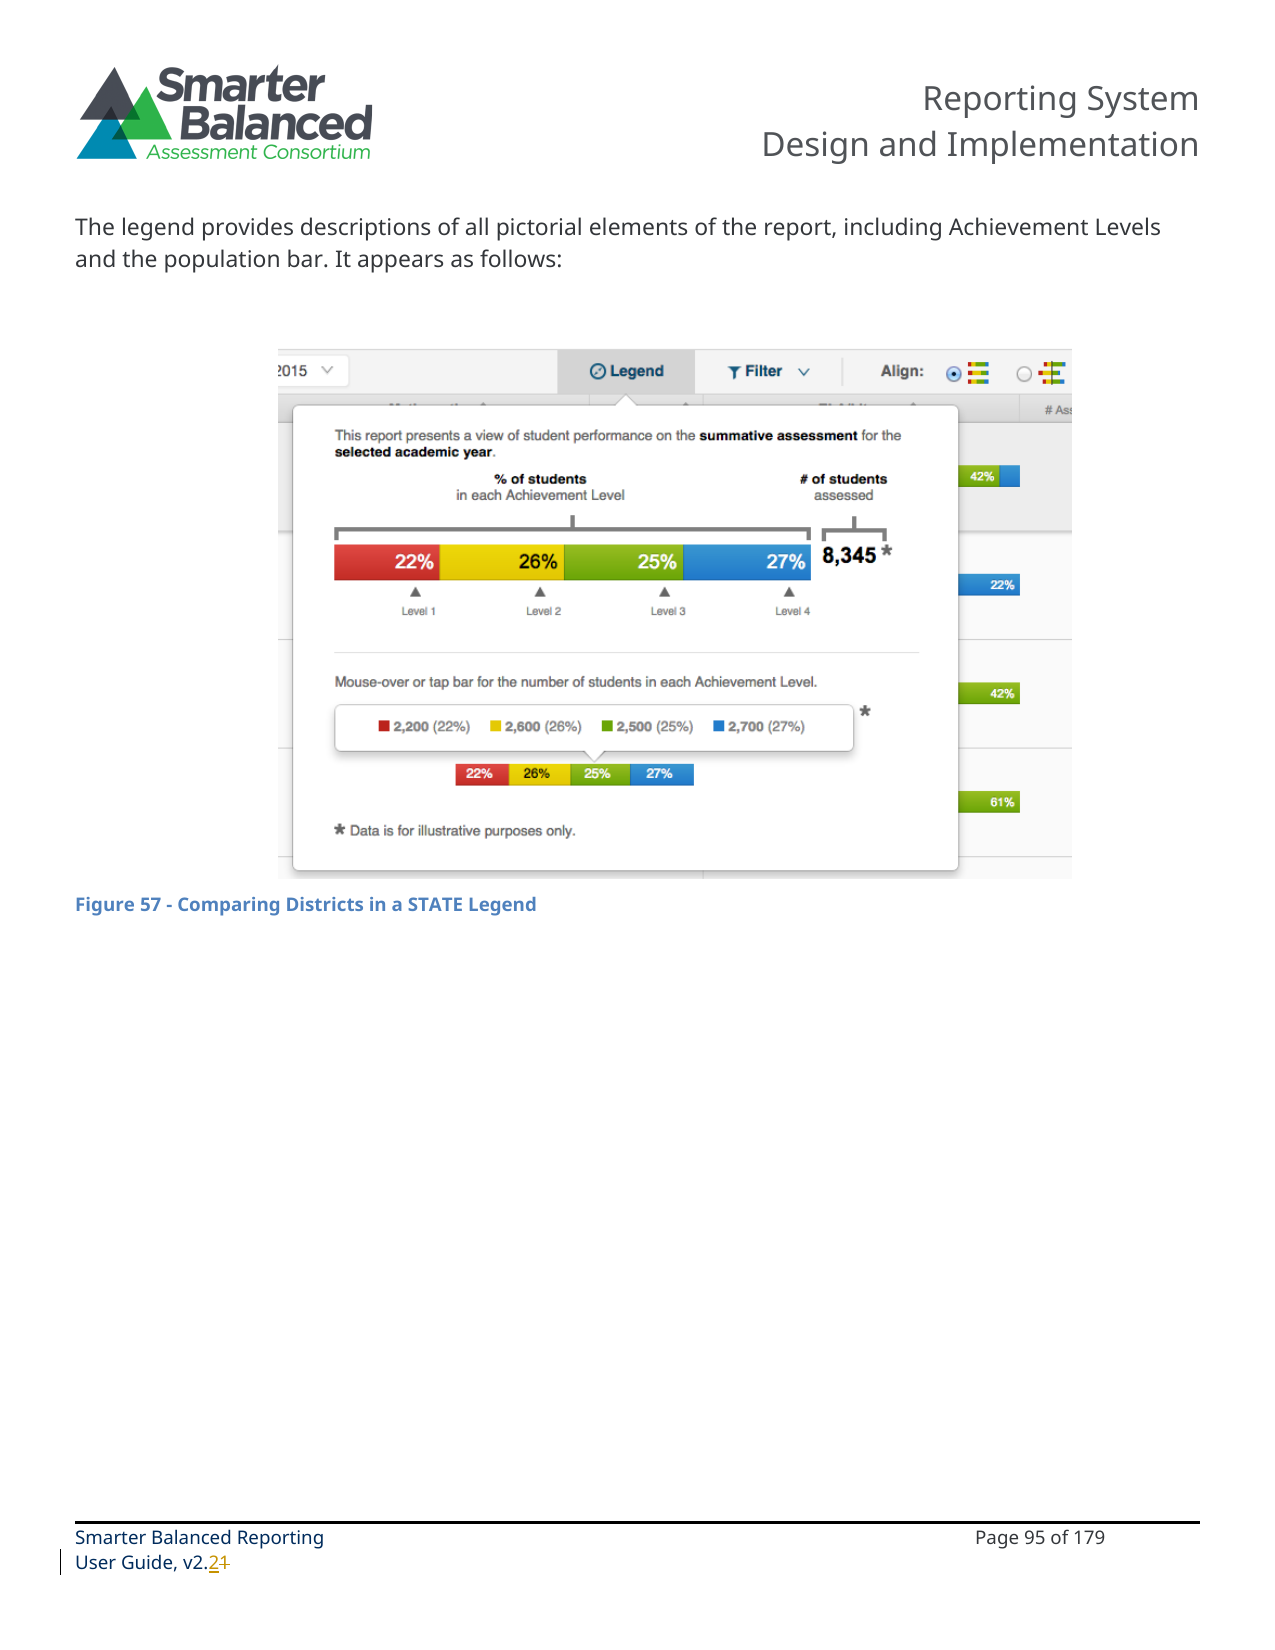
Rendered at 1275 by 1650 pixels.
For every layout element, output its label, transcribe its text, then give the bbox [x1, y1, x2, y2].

picture [278, 348, 1072, 879]
text Figure 57 - Comparing Districts in a STATE Legend [75, 891, 1200, 917]
text The legend provides descriptions of all pictorial elements of the report, including Achievement Levels and the population bar. It appears as follows: [75, 211, 1200, 274]
picture [76, 64, 373, 159]
